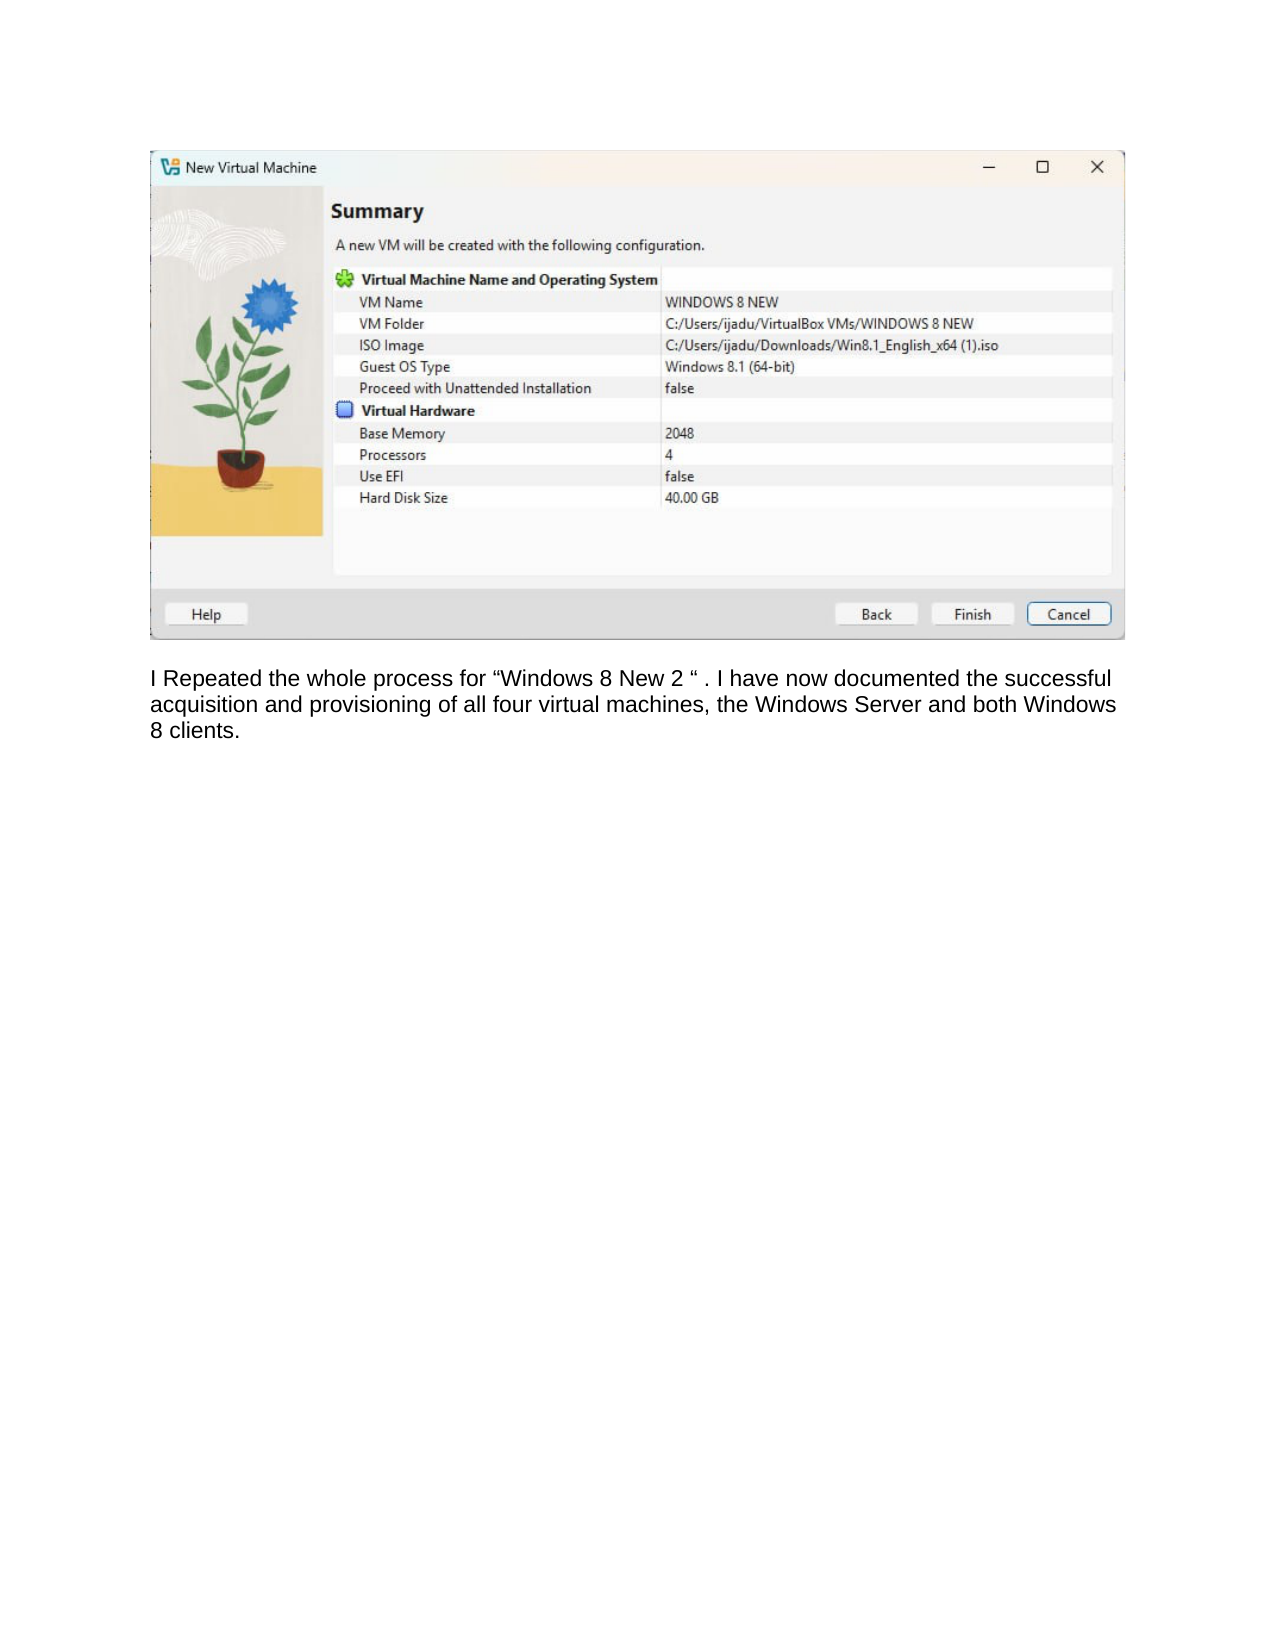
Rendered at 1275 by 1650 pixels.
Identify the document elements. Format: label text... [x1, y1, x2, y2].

picture [150, 150, 1125, 640]
text I Repeated the whole process for “Windows 8 New 2 “ . I have now documented the successful acquisition and provisioning of all four virtual machines, the Windows Server and both Windows 8 clients. [150, 664, 1125, 744]
